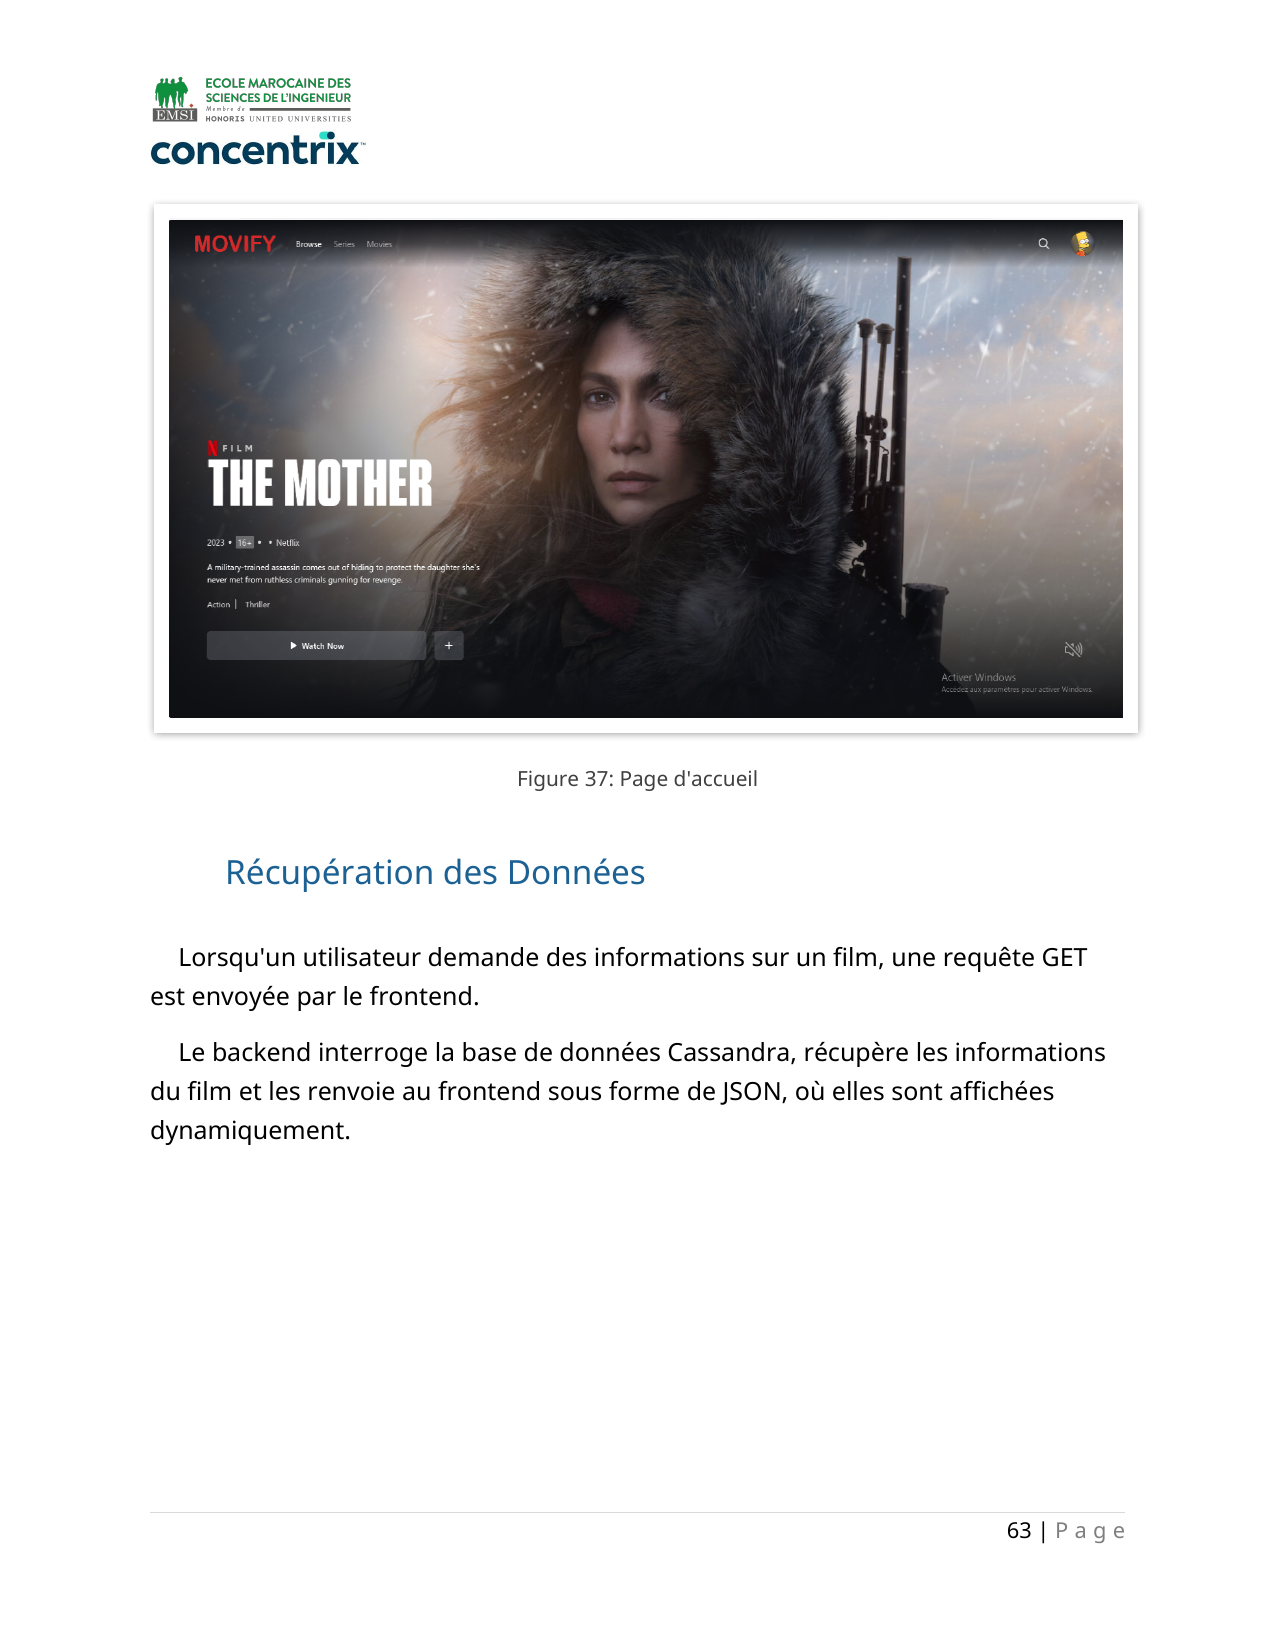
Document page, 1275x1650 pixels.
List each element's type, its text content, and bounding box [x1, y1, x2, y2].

text Le backend interroge la base de données Cassandra, récupère les informations du film et les renvoie au frontend sous forme de JSON, où elles sont affichées dynamiquement. [150, 1034, 1125, 1147]
text Lorsqu'un utilisateur demande des informations sur un film, une requête GET est envoyée par le frontend. [150, 939, 1125, 1013]
picture [150, 75, 368, 170]
text Figure 37: Page d'accueil [150, 764, 1125, 793]
picture [169, 218, 1123, 718]
subtitle Récupération des Données [225, 848, 1125, 894]
